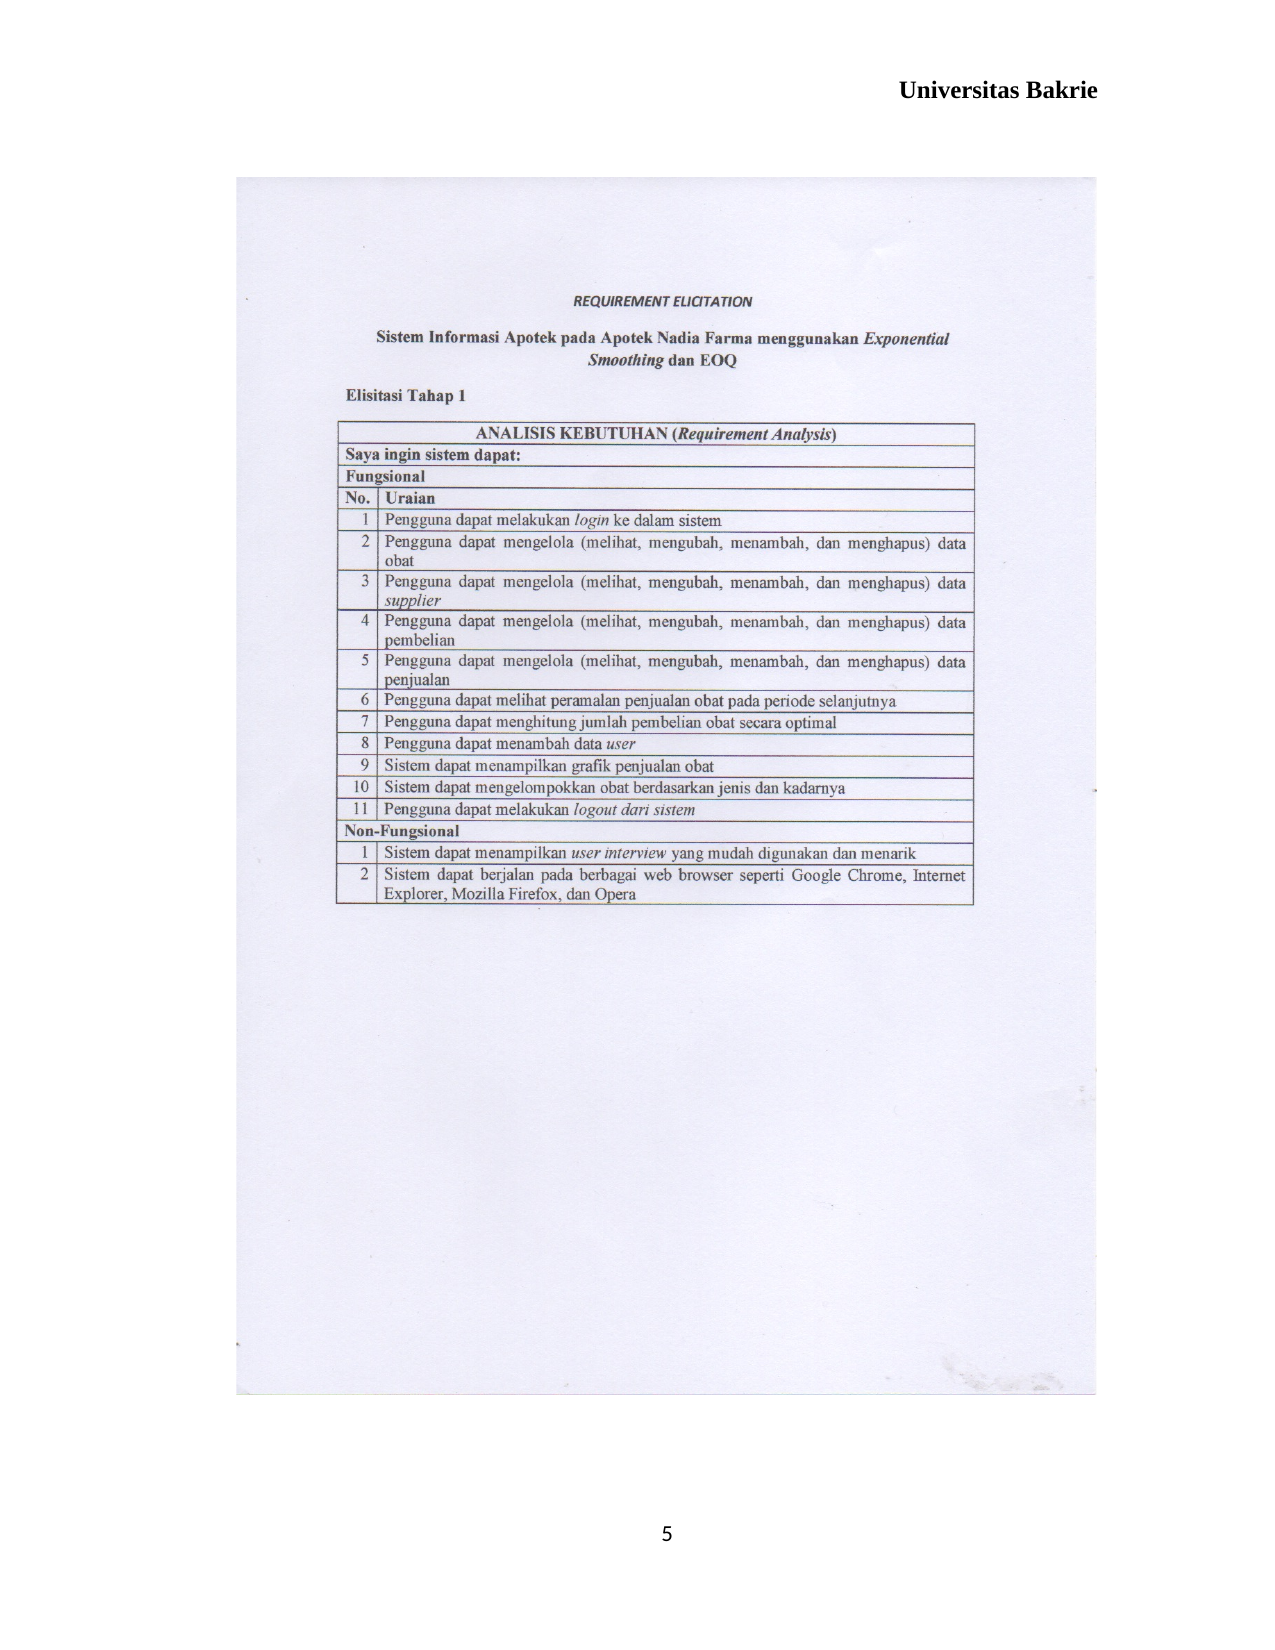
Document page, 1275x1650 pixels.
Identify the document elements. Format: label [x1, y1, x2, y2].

picture [236, 177, 1097, 1395]
